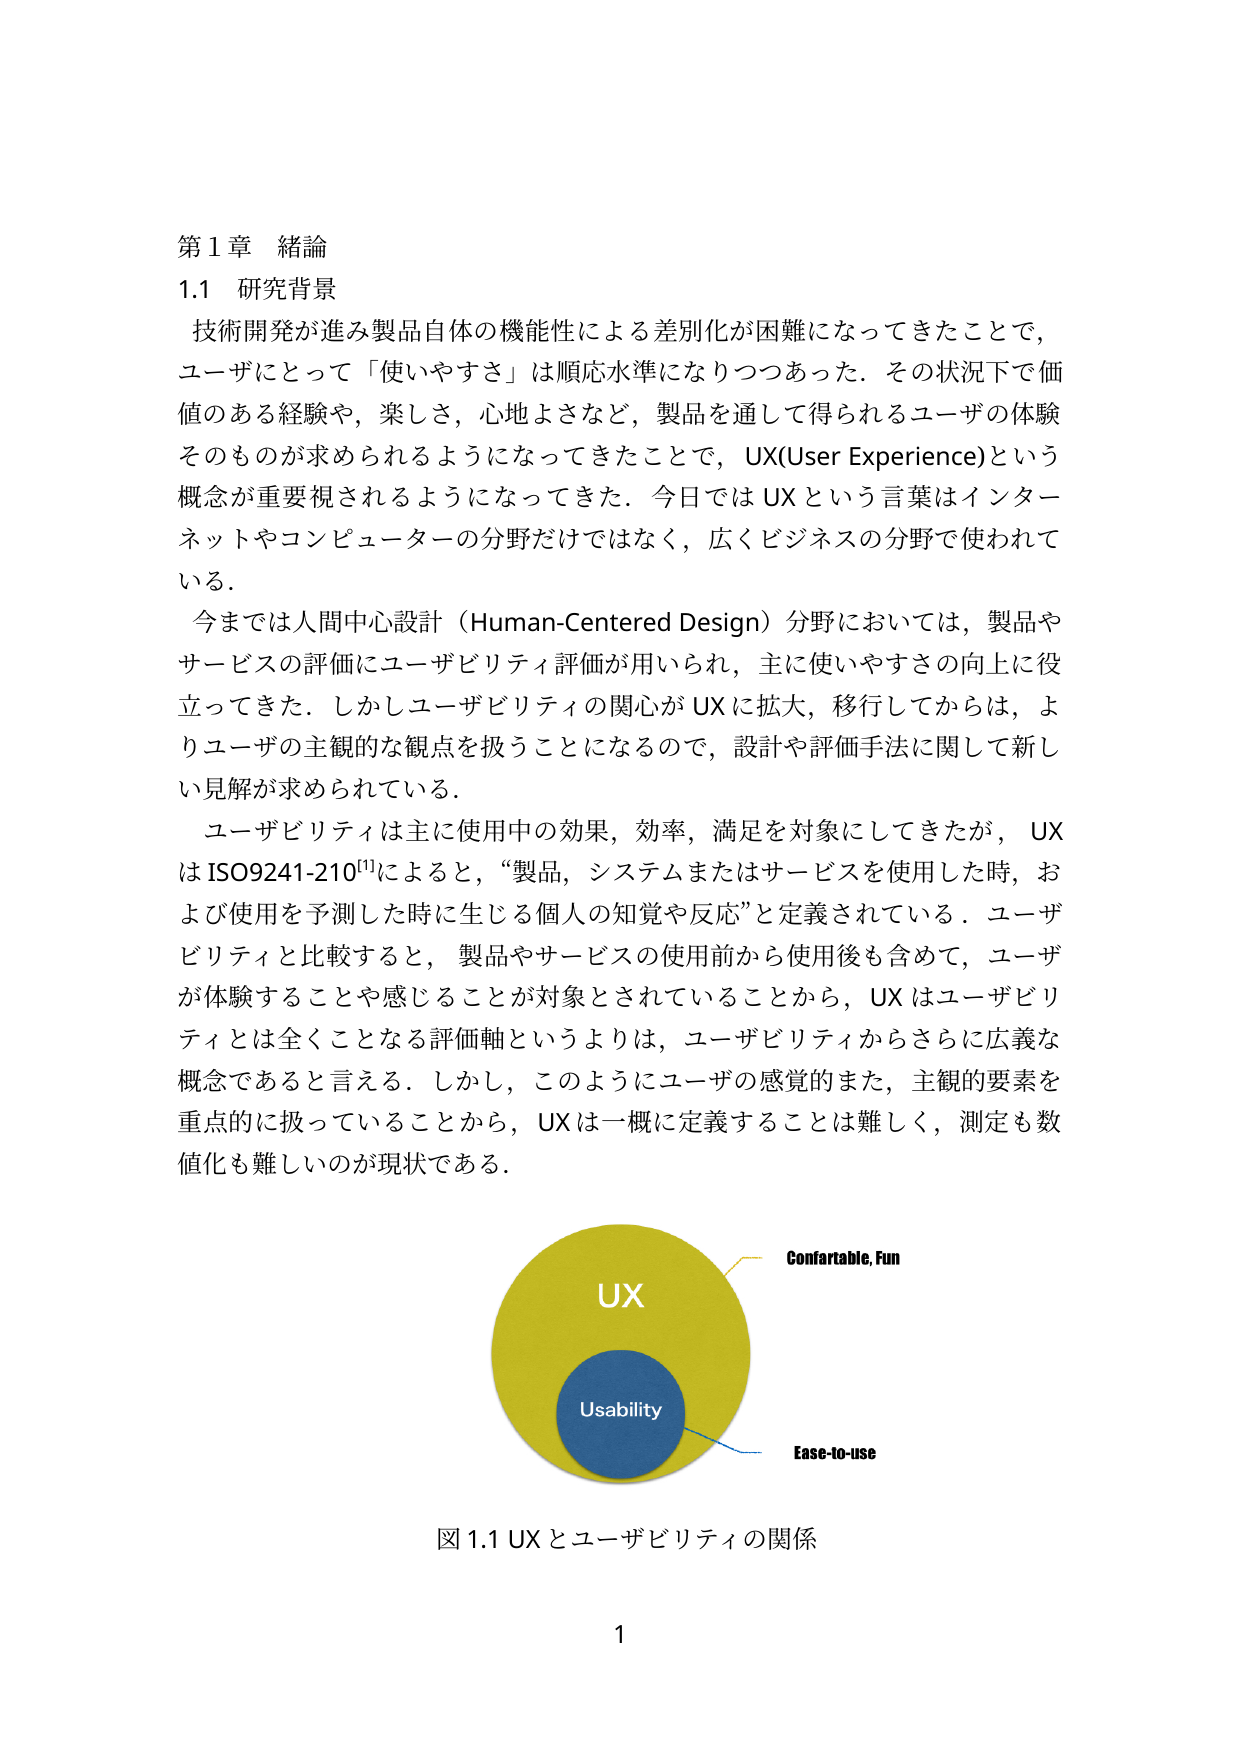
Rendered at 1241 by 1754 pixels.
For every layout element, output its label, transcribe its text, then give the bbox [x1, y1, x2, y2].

text 技術開発が進み製品自体の機能性による差別化が困難になってきたことで，ユーザにとって「使いやすさ」は順応水準になりつつあった．その状況下で価値のある経験や，楽しさ，心地よさなど，製品を通して得られるユーザの体験そのものが求められるようになってきたことで，UX(User Experience)という概念が重要視されるようになってきた．今日ではUXという言葉はインターネットやコンピューターの分野だけではなく，広くビジネスの分野で使われている． [177, 308, 1063, 600]
text ユーザビリティは主に使用中の効果，効率，満足を対象にしてきたが， UXはISO9241-210[1]によると，“製品，システムまたはサービスを使用した時，および使用を予測した時に生じる個人の知覚や反応”と定義されている．ユーザビリティと比較すると， 製品やサービスの使用前から使用後も含めて，ユーザが体験することや感じることが対象とされていることから，UX はユーザビリティとは全くことなる評価軸というよりは，ユーザビリティからさらに広義な概念であると言える．しかし，このようにユーザの感覚的また，主観的要素を重点的に扱っていることから，UXは一概に定義することは難しく，測定も数値化も難しいのが現状である． [177, 808, 1063, 1183]
text 1.1 研究背景 [177, 267, 1063, 308]
text 図1.1 UXとユーザビリティの関係 [177, 1517, 1063, 1558]
picture [364, 1204, 928, 1517]
text 今までは人間中心設計（Human-Centered Design）分野においては，製品やサービスの評価にユーザビリティ評価が用いられ，主に使いやすさの向上に役立ってきた．しかしユーザビリティの関心がUXに拡大，移行してからは，よりユーザの主観的な観点を扱うことになるので，設計や評価手法に関して新しい見解が求められている． [177, 600, 1063, 808]
text 第１章 緒論 [177, 225, 1063, 267]
